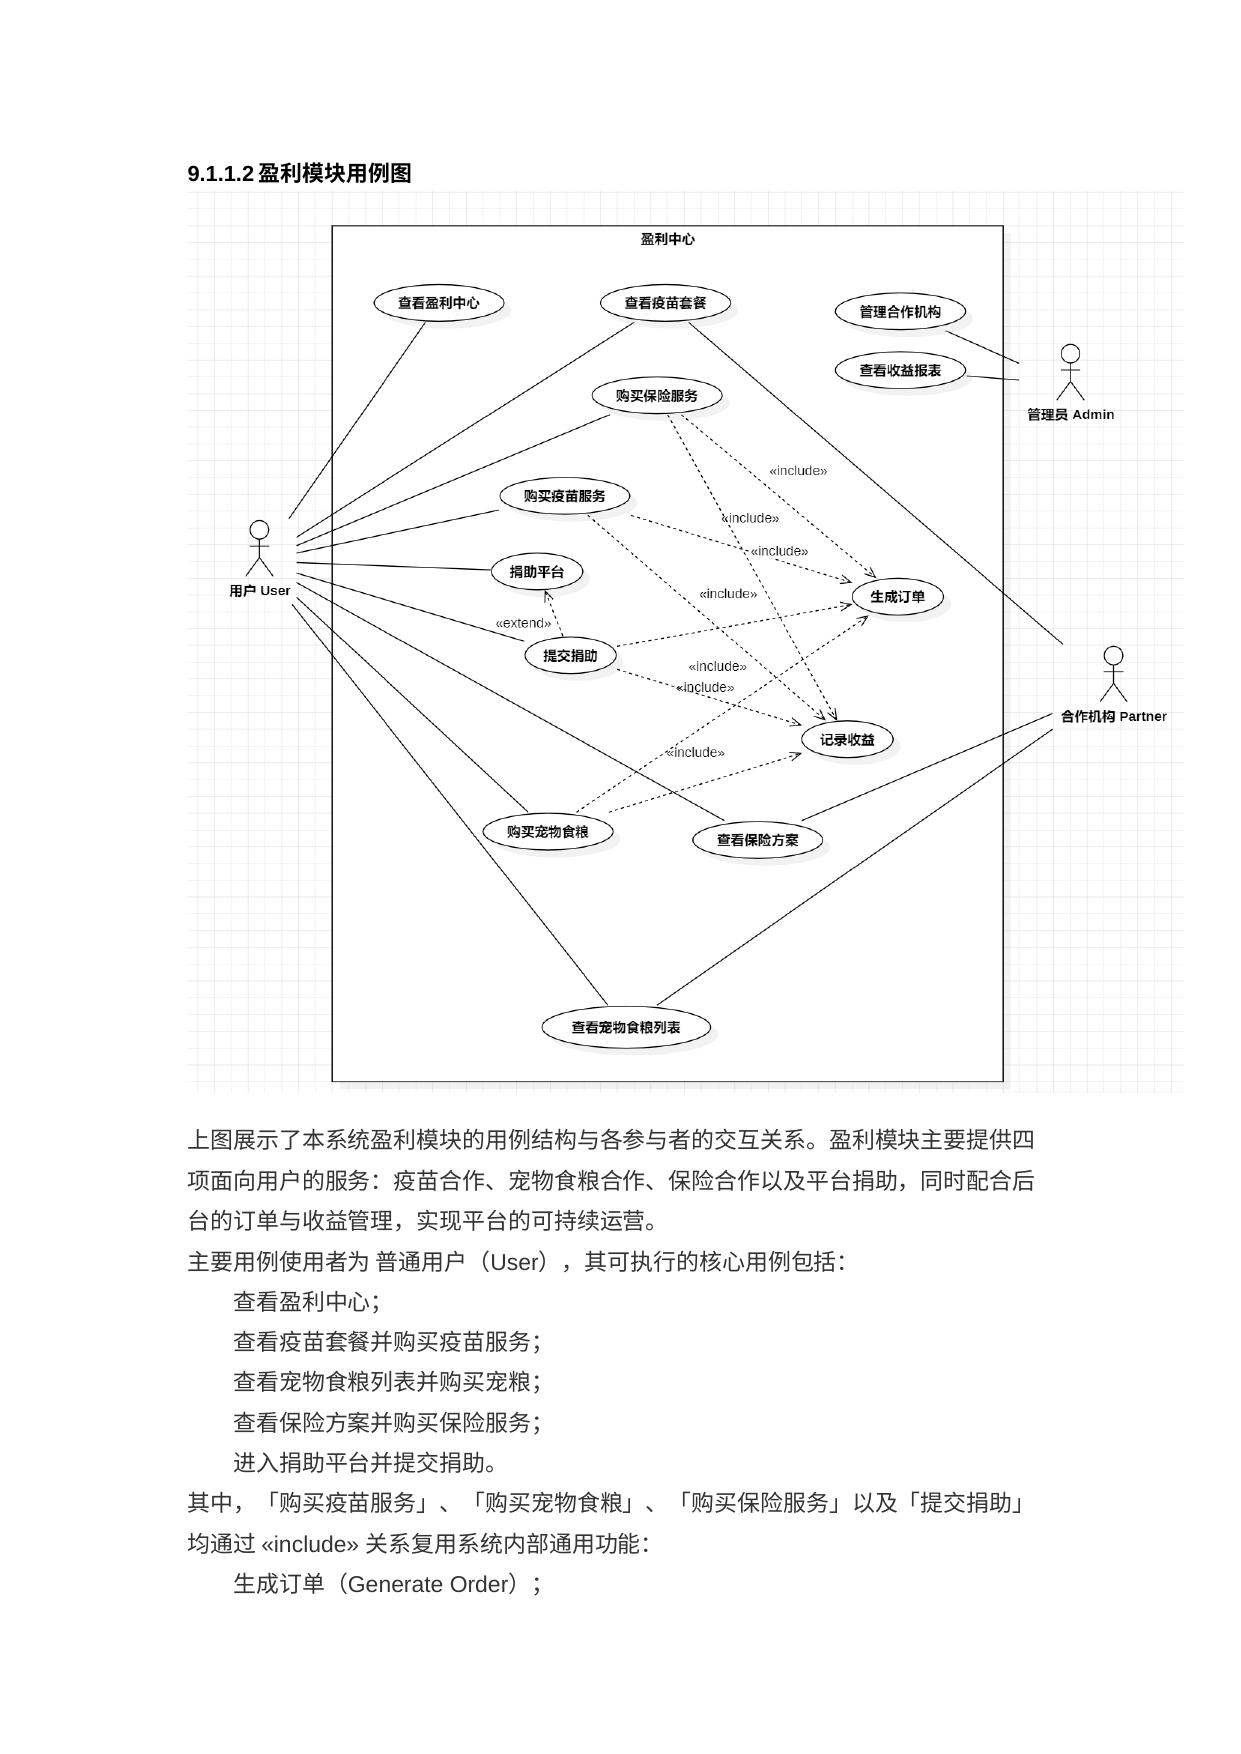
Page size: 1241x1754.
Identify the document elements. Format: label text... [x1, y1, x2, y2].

text 查看保险方案并购买保险服务； [187, 1401, 1053, 1441]
text 生成订单（Generate Order）； [187, 1562, 1053, 1603]
text 查看宠物食粮列表并购买宠粮； [187, 1361, 1053, 1401]
text 上图展示了本系统盈利模块的用例结构与各参与者的交互关系。盈利模块主要提供四项面向用户的服务：疫苗合作、宠物食粮合作、保险合作以及平台捐助，同时配合后台的订单与收益管理，实现平台的可持续运营。 [187, 1119, 1053, 1240]
text 其中，「购买疫苗服务」、「购买宠物食粮」、「购买保险服务」以及「提交捐助」均通过 «include» 关系复用系统内部通用功能： [187, 1482, 1053, 1562]
text 9.1.1.2盈利模块用例图 [187, 151, 1053, 191]
text 进入捐助平台并提交捐助。 [187, 1441, 1053, 1482]
picture [187, 191, 1184, 1093]
text 主要用例使用者为 普通用户（User），其可执行的核心用例包括： [187, 1240, 1053, 1280]
text 查看疫苗套餐并购买疫苗服务； [187, 1320, 1053, 1361]
text 查看盈利中心； [187, 1280, 1053, 1320]
